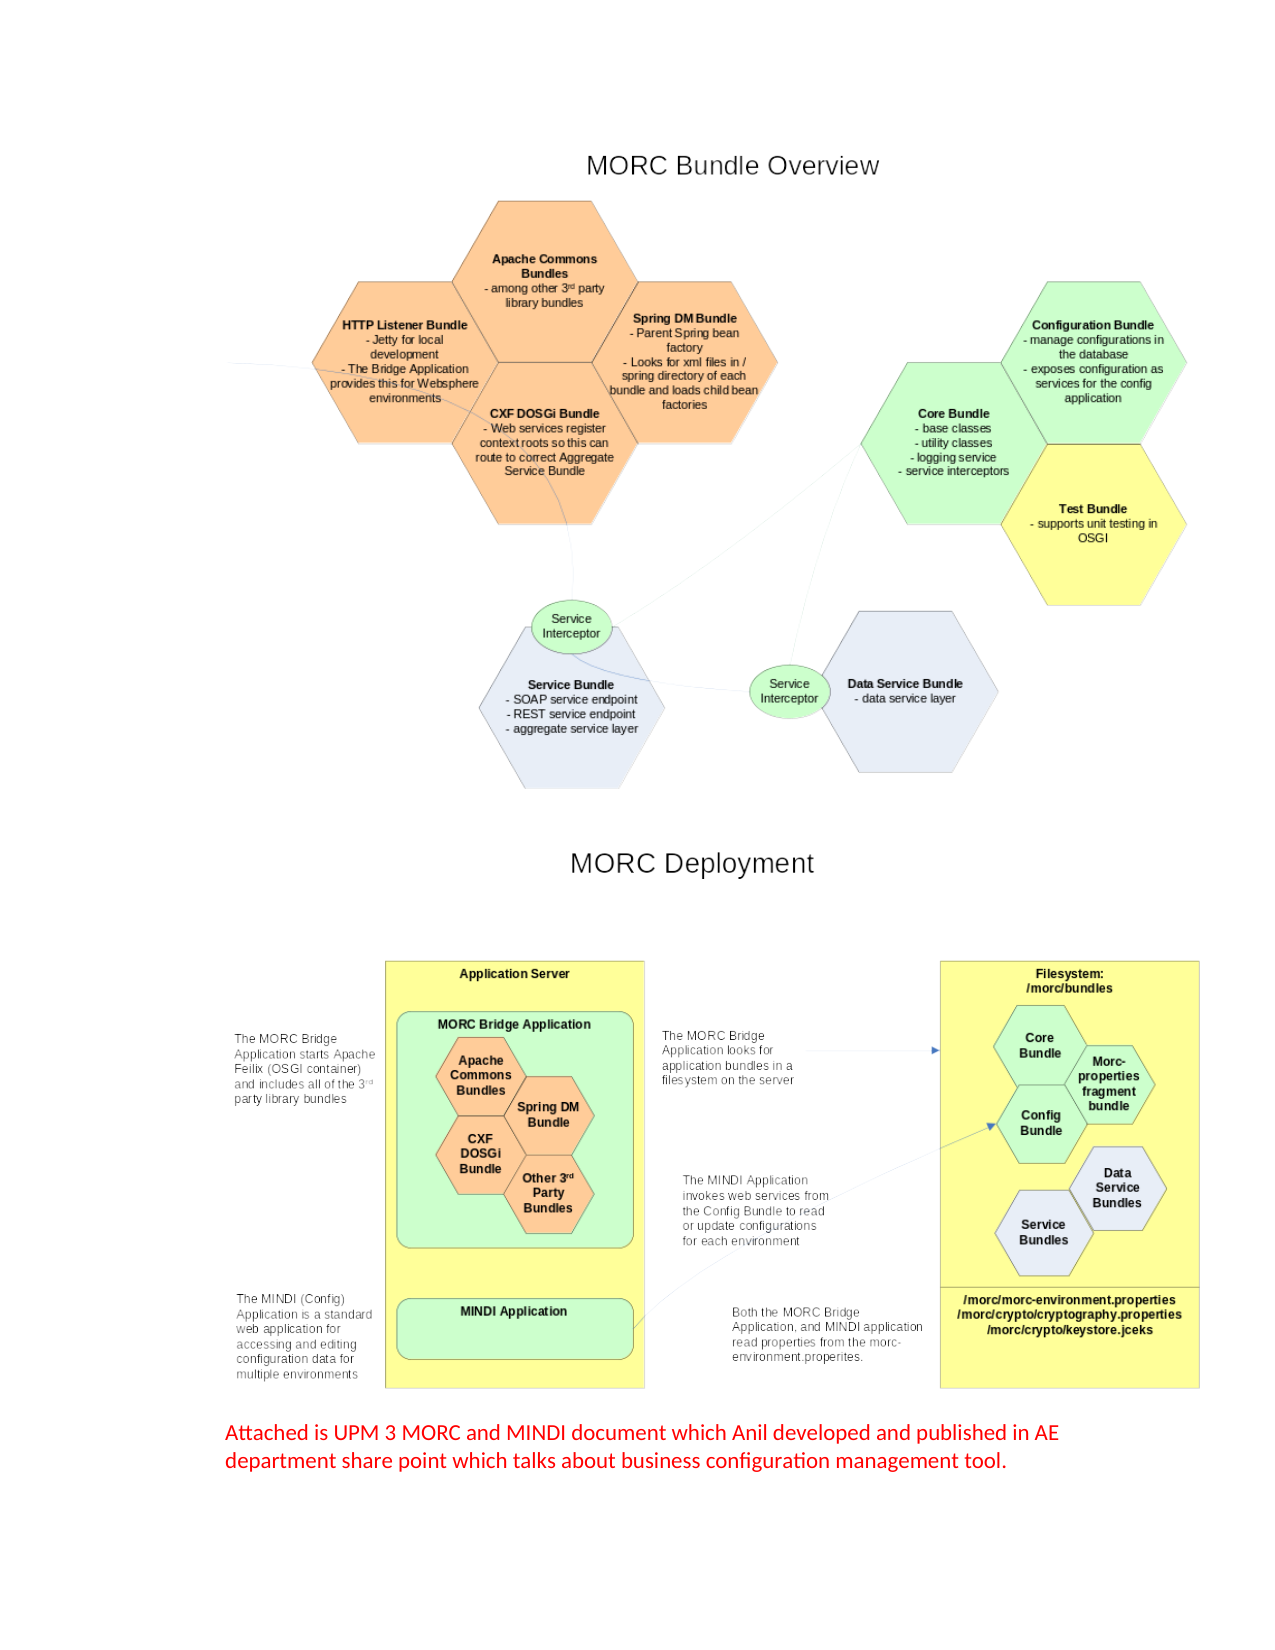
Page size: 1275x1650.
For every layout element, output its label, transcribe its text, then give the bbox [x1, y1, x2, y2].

list Attached is UPM 3 MORC and MINDI document which Anil developed and published in AE department share point which talks about business configuration management tool. [225, 1418, 1125, 1474]
